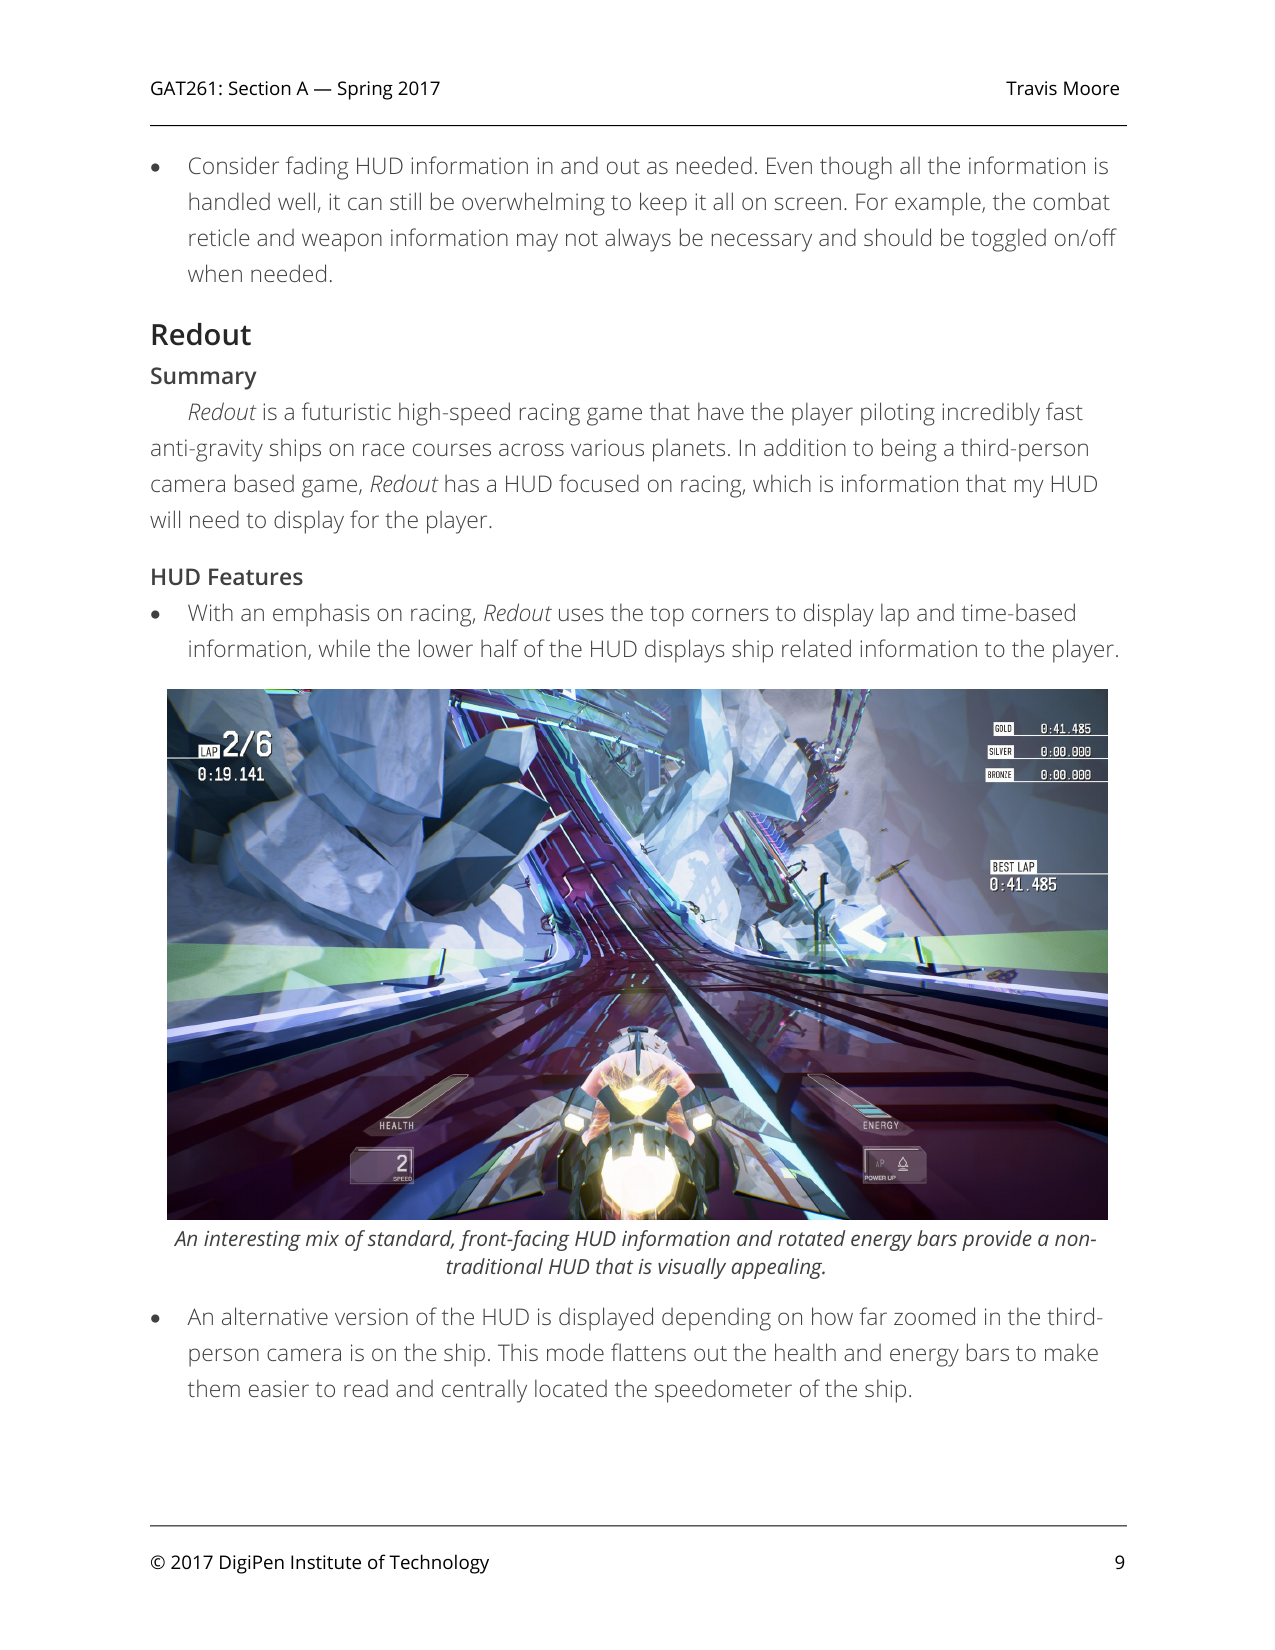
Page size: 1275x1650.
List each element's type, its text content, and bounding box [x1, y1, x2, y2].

text HUD Features [150, 561, 1125, 592]
text Summary [150, 360, 1125, 391]
text An interesting mix of standard, front-facing HUD information and rotated energy bars provide a non-traditional HUD that is visually appealing. [150, 1224, 1125, 1281]
list With an emphasis on racing, Redout uses the top corners to display lap and time-based information, while the lower half of the HUD displays ship related information to the player. [150, 597, 1125, 664]
list An alternative version of the HUD is displayed depending on how far zoomed in the third-person camera is on the ship. This mode flattens out the health and energy bars to make them easier to read and centrally located the speedometer of the ship. [150, 1301, 1125, 1404]
list Consider fading HUD information in and out as needed. Even though all the information is handled well, it can still be overwhelming to keep it all on screen. For example, the combat reticle and weapon information may not always be necessary and should be toggled on/off when needed. [150, 150, 1125, 289]
text Redout [150, 314, 1125, 354]
text Redout is a futuristic high-speed racing game that have the player piloting incredibly fast anti-gravity ships on race courses across various planets. In addition to being a third-person camera based game, Redout has a HUD focused on racing, which is information that my HUD will need to display for the player. [150, 396, 1125, 535]
picture [167, 689, 1108, 1220]
